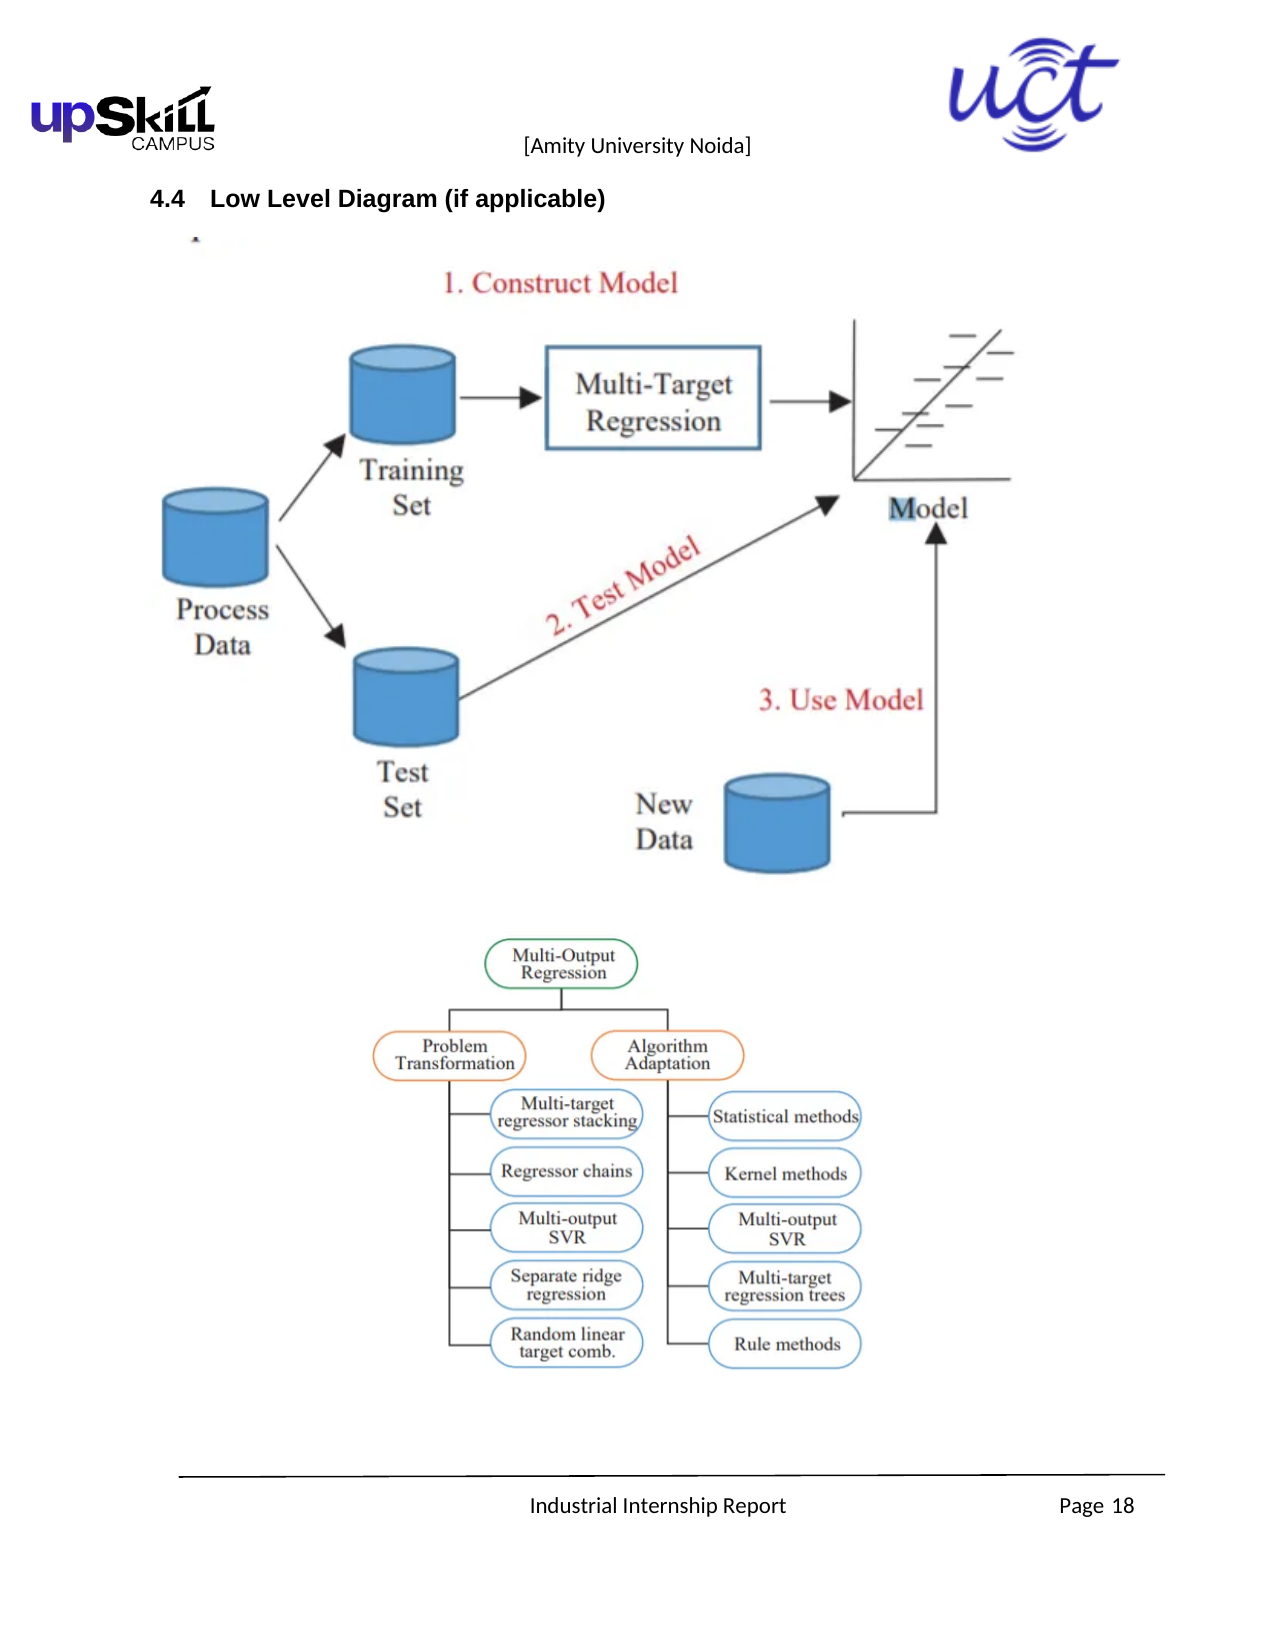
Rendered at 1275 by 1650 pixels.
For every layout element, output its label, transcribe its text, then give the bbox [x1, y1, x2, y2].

picture [370, 931, 914, 1381]
picture [150, 237, 1135, 907]
subtitle Low Level Diagram (if applicable) [150, 187, 1134, 212]
picture [946, 28, 1125, 154]
picture [0, 73, 246, 154]
